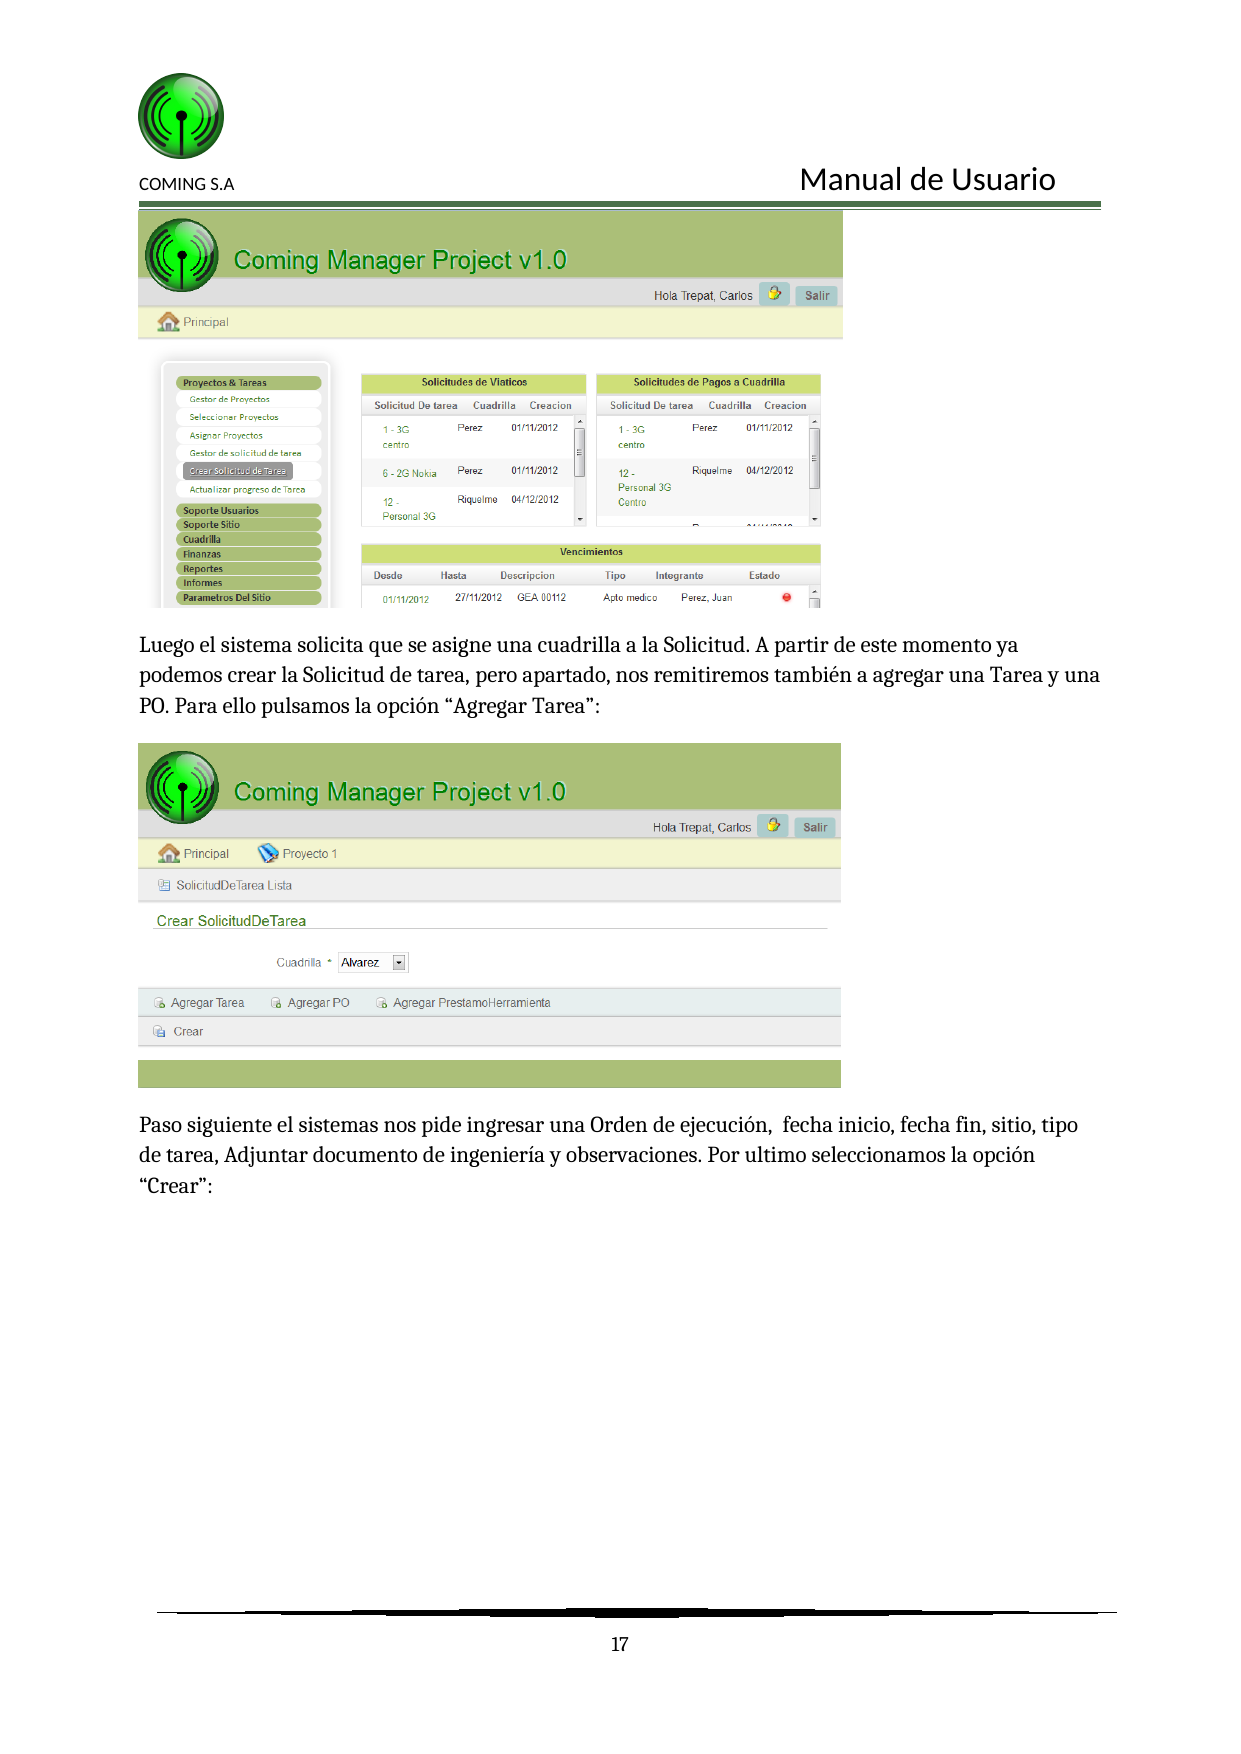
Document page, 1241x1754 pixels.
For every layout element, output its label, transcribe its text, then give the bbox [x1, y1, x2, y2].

text Luego el sistema solicita que se asigne una cuadrilla a la Solicitud. A partir de este momento ya podemos crear la Solicitud de tarea, pero apartado, nos remitiremos también a agregar una Tarea y una PO. Para ello pulsamos la opción “Agregar Tarea”: [139, 632, 1101, 719]
picture [138, 73, 224, 159]
text Paso siguiente el sistemas nos pide ingresar una Orden de ejecución, fecha inicio, fecha fin, sitio, tipo de tarea, Adjuntar documento de ingeniería y observaciones. Por ultimo seleccionamos la opción “Crear”: [139, 1112, 1101, 1199]
picture [138, 743, 841, 1088]
picture [138, 210, 843, 608]
